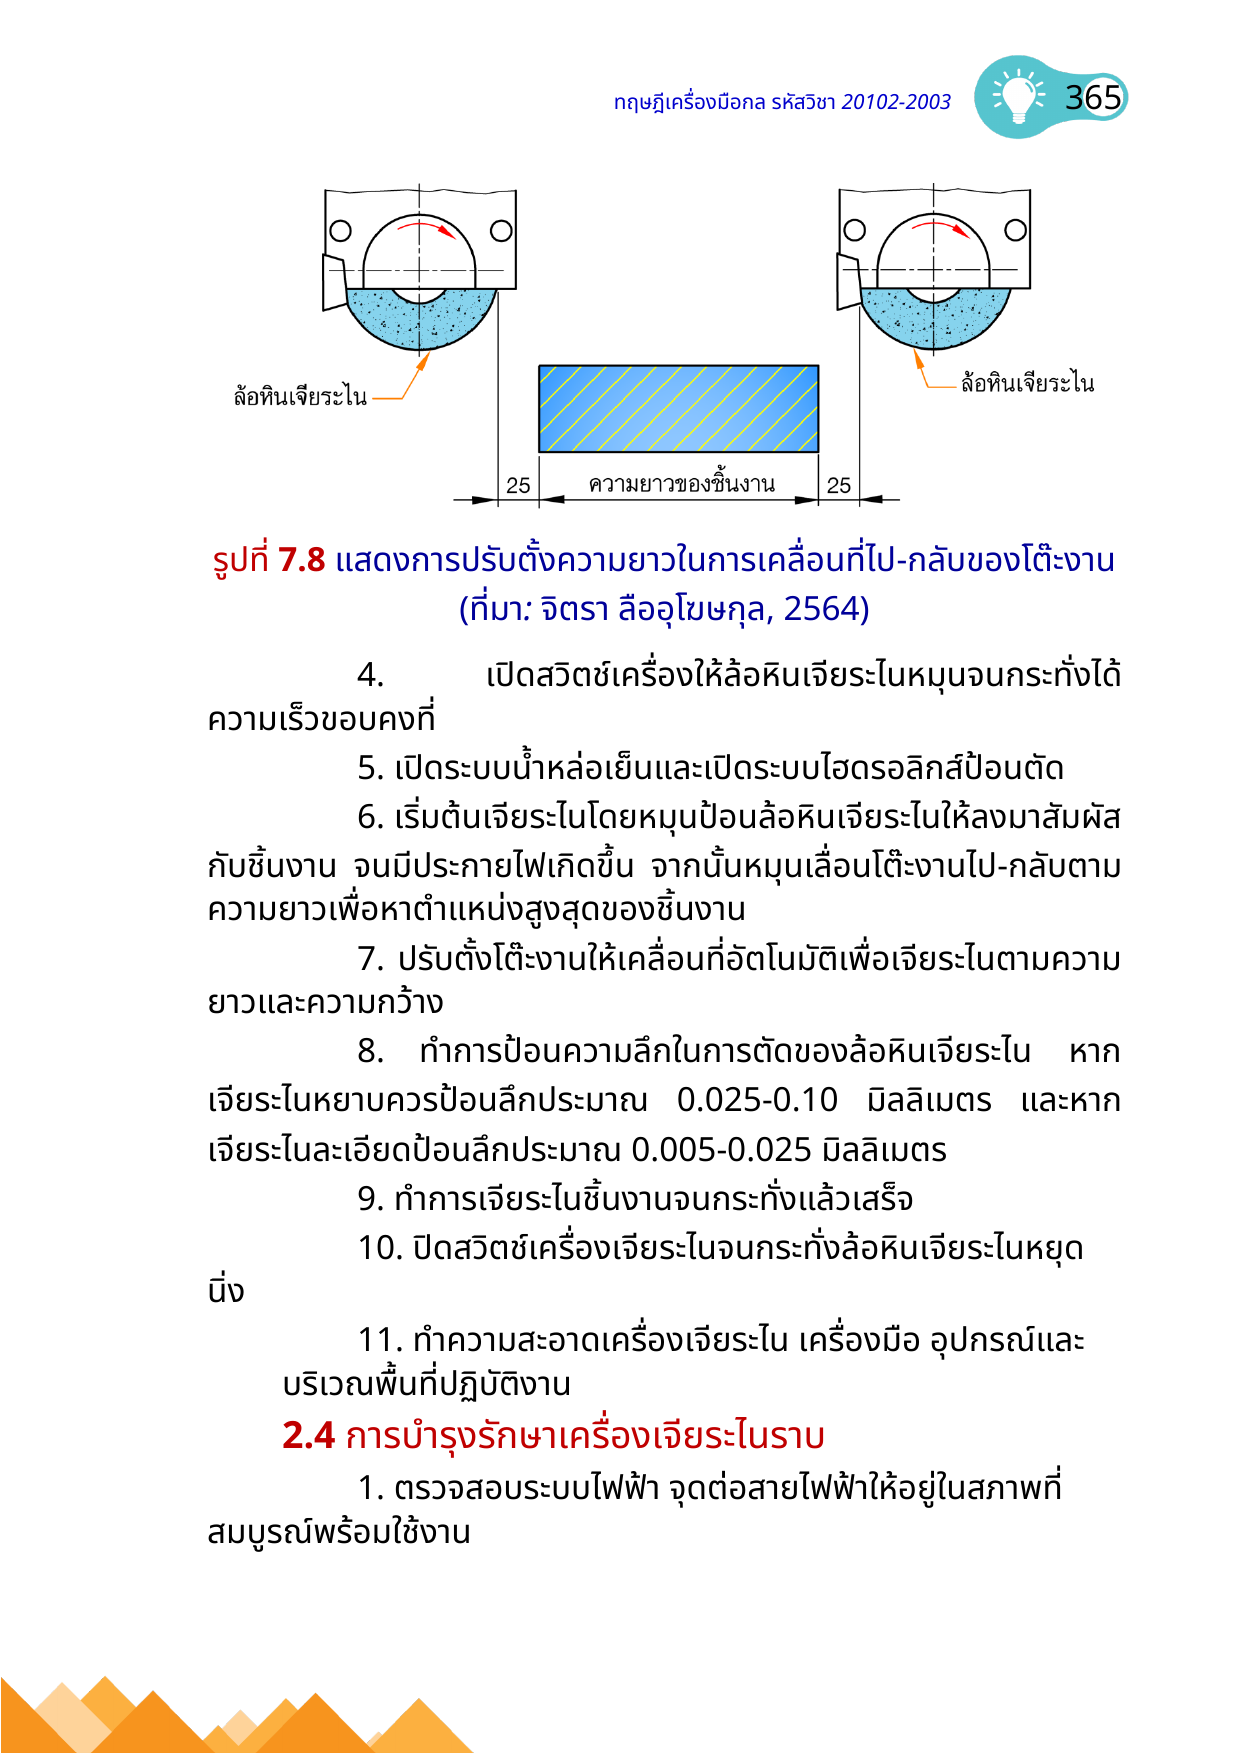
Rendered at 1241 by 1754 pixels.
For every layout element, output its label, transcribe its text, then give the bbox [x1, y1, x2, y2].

text 7. ปรับตั้งโต๊ะงานให้เคลื่อนที่อัตโนมัติเพื่อเจียระไนตามความยาวและความกว้าง [207, 934, 1122, 1027]
text 9. ทำการเจียระไนชิ้นงานจนกระทั่งแล้วเสร็จ [207, 1174, 1122, 1224]
text รูปที่ 7.8 แสดงการปรับตั้งความยาวในการเคลื่อนที่ไป-กลับของโต๊ะงาน [207, 535, 1122, 584]
text 6. เริ่มต้นเจียระไนโดยหมุนป้อนล้อหินเจียระไนให้ลงมาสัมผัสกับชิ้นงาน จนมีประกายไฟเกิดขึ้น จากนั้นหมุนเลื่อนโต๊ะงานไป-กลับตามความยาวเพื่อหาตำแหน่งสูงสุดของชิ้นงาน [207, 793, 1122, 934]
text 1. ตรวจสอบระบบไฟฟ้า จุดต่อสายไฟฟ้าให้อยู่ในสภาพที่สมบูรณ์พร้อมใช้งาน [207, 1464, 1122, 1557]
text 8. ทำการป้อนความลึกในการตัดของล้อหินเจียระไน หากเจียระไนหยาบควรป้อนลึกประมาณ 0.025-0.10 มิลลิเมตร และหากเจียระไนละเอียดป้อนลึกประมาณ 0.005-0.025 มิลลิเมตร [207, 1027, 1122, 1174]
text 5. เปิดระบบน้ำหล่อเย็นและเปิดระบบไฮดรอลิกส์ป้อนตัด [207, 743, 1122, 793]
picture [233, 177, 1095, 513]
picture [1, 1555, 1240, 1753]
picture [228, 22, 1164, 146]
text 4. เปิดสวิตช์เครื่องให้ล้อหินเจียระไนหมุนจนกระทั่งได้ความเร็วขอบคงที่ [207, 651, 1122, 743]
text 11. ทำความสะอาดเครื่องเจียระไน เครื่องมือ อุปกรณ์และบริเวณพื้นที่ปฏิบัติงาน [282, 1316, 1122, 1409]
text (ที่มา: จิตรา ลืออุโฆษกุล, 2564) [207, 584, 1122, 634]
text 2.4 การบำรุงรักษาเครื่องเจียระไนราบ [207, 1409, 1122, 1464]
text 10. ปิดสวิตช์เครื่องเจียระไนจนกระทั่งล้อหินเจียระไนหยุดนิ่ง [207, 1224, 1122, 1316]
